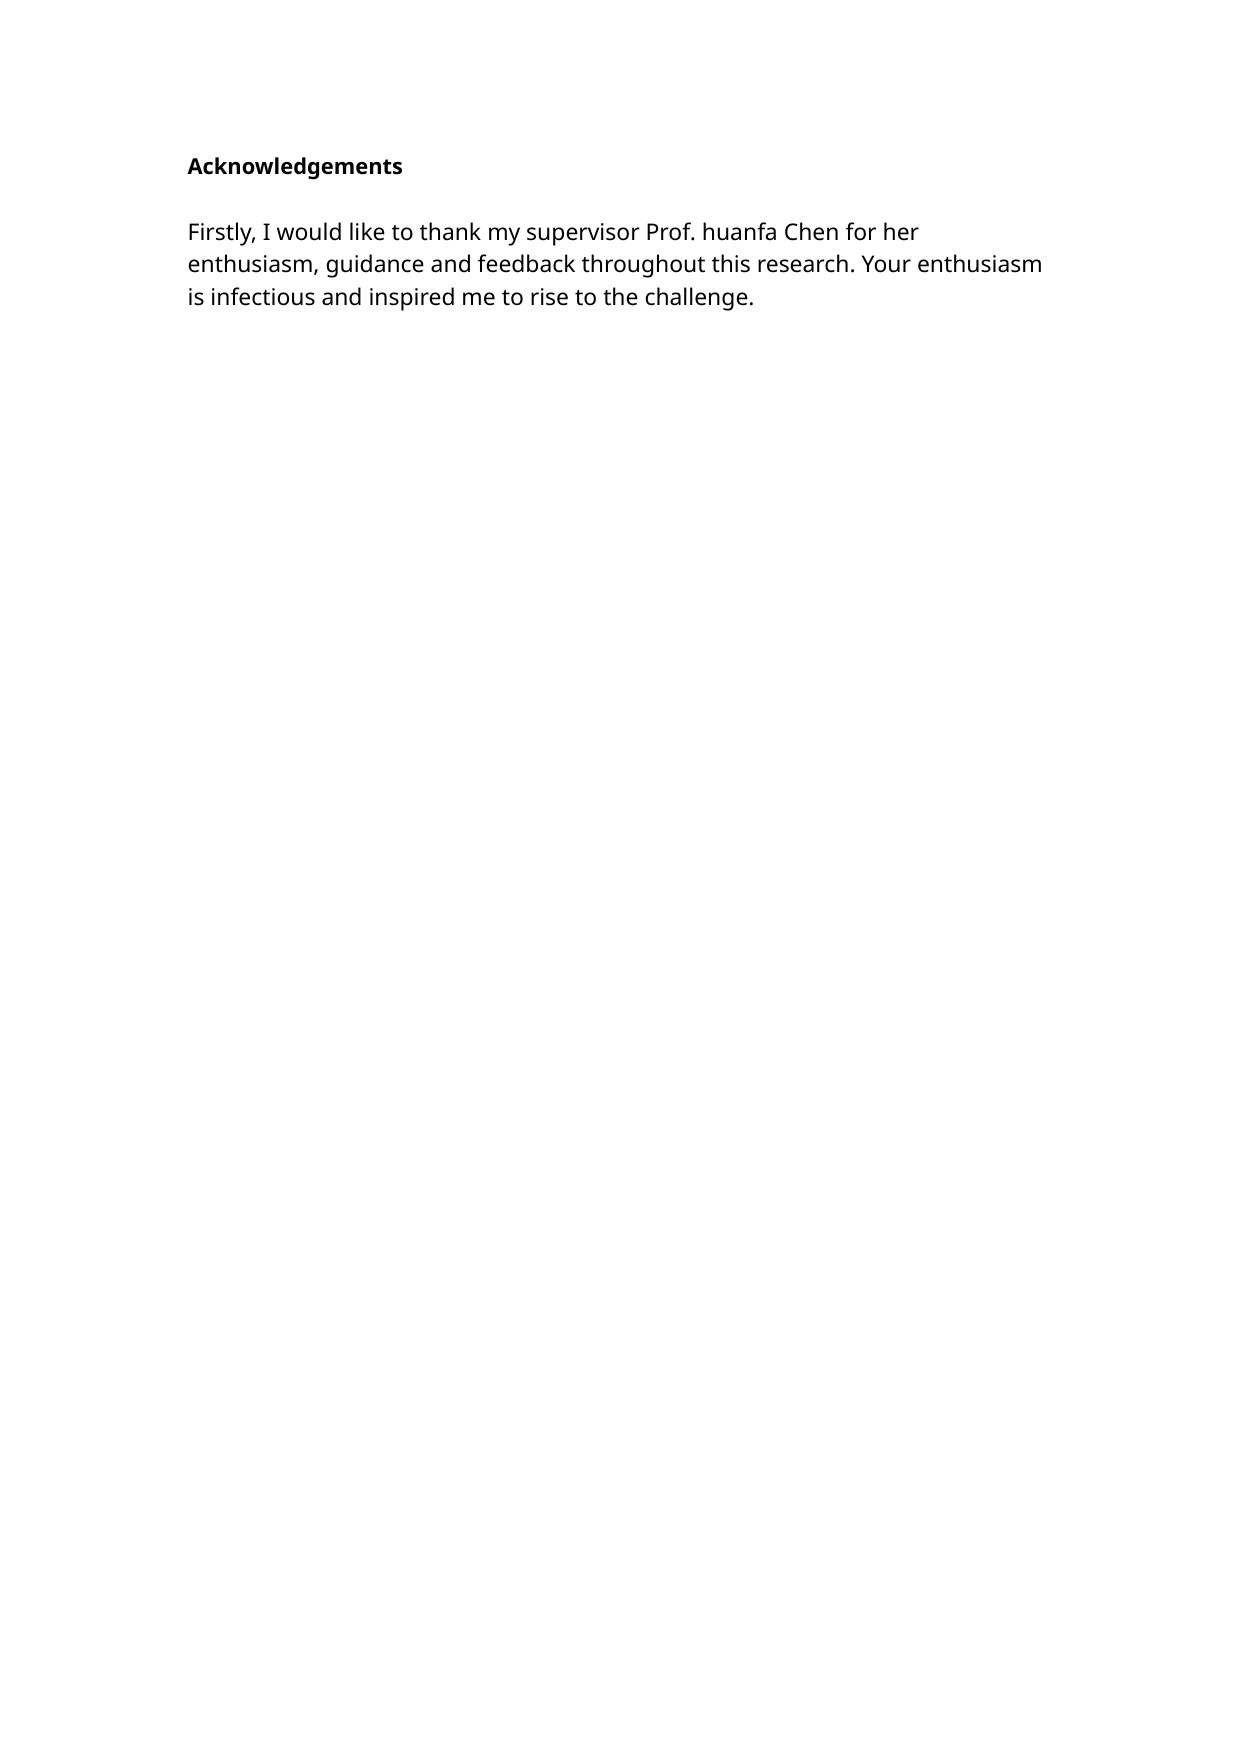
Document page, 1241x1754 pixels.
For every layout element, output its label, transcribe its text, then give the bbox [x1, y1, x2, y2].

text Acknowledgements [187, 150, 1053, 182]
text Firstly, I would like to thank my supervisor Prof. huanfa Chen for her enthusiasm, guidance and feedback throughout this research. Your enthusiasm is infectious and inspired me to rise to the challenge. [187, 215, 1053, 312]
